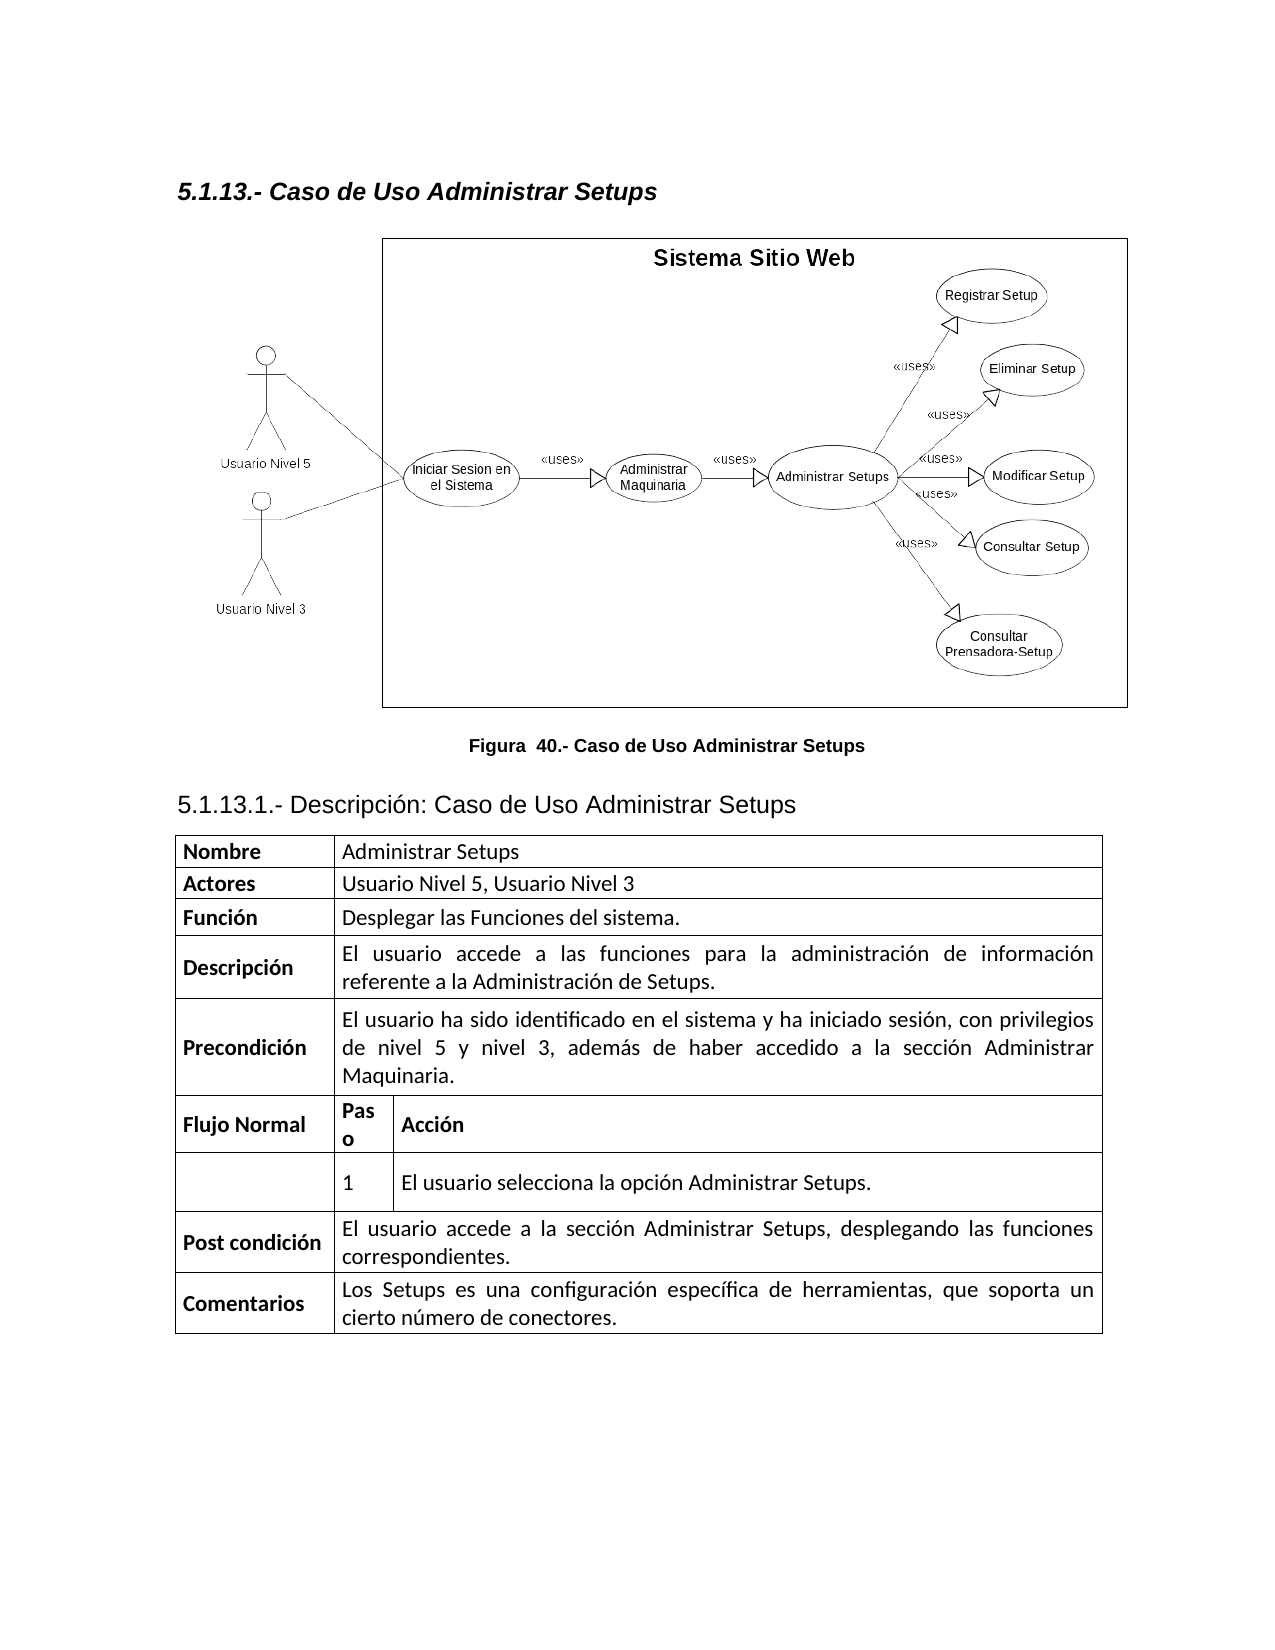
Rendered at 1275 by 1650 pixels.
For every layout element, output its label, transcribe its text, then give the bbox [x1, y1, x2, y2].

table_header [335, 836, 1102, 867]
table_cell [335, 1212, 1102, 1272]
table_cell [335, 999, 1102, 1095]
subtitle 5.1.13.- Caso de Uso Administrar Setups [177, 177, 1157, 206]
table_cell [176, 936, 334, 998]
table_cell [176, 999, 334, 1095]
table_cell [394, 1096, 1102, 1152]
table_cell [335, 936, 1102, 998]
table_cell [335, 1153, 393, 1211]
subtitle 5.1.13.1.- Descripción: Caso de Uso Administrar Setups [177, 790, 1157, 818]
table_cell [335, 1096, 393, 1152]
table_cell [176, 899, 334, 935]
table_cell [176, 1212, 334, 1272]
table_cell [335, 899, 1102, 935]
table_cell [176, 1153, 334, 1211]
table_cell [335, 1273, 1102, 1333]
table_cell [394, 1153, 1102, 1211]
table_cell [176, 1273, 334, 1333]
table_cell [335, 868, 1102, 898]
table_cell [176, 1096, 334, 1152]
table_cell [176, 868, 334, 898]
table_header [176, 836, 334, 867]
